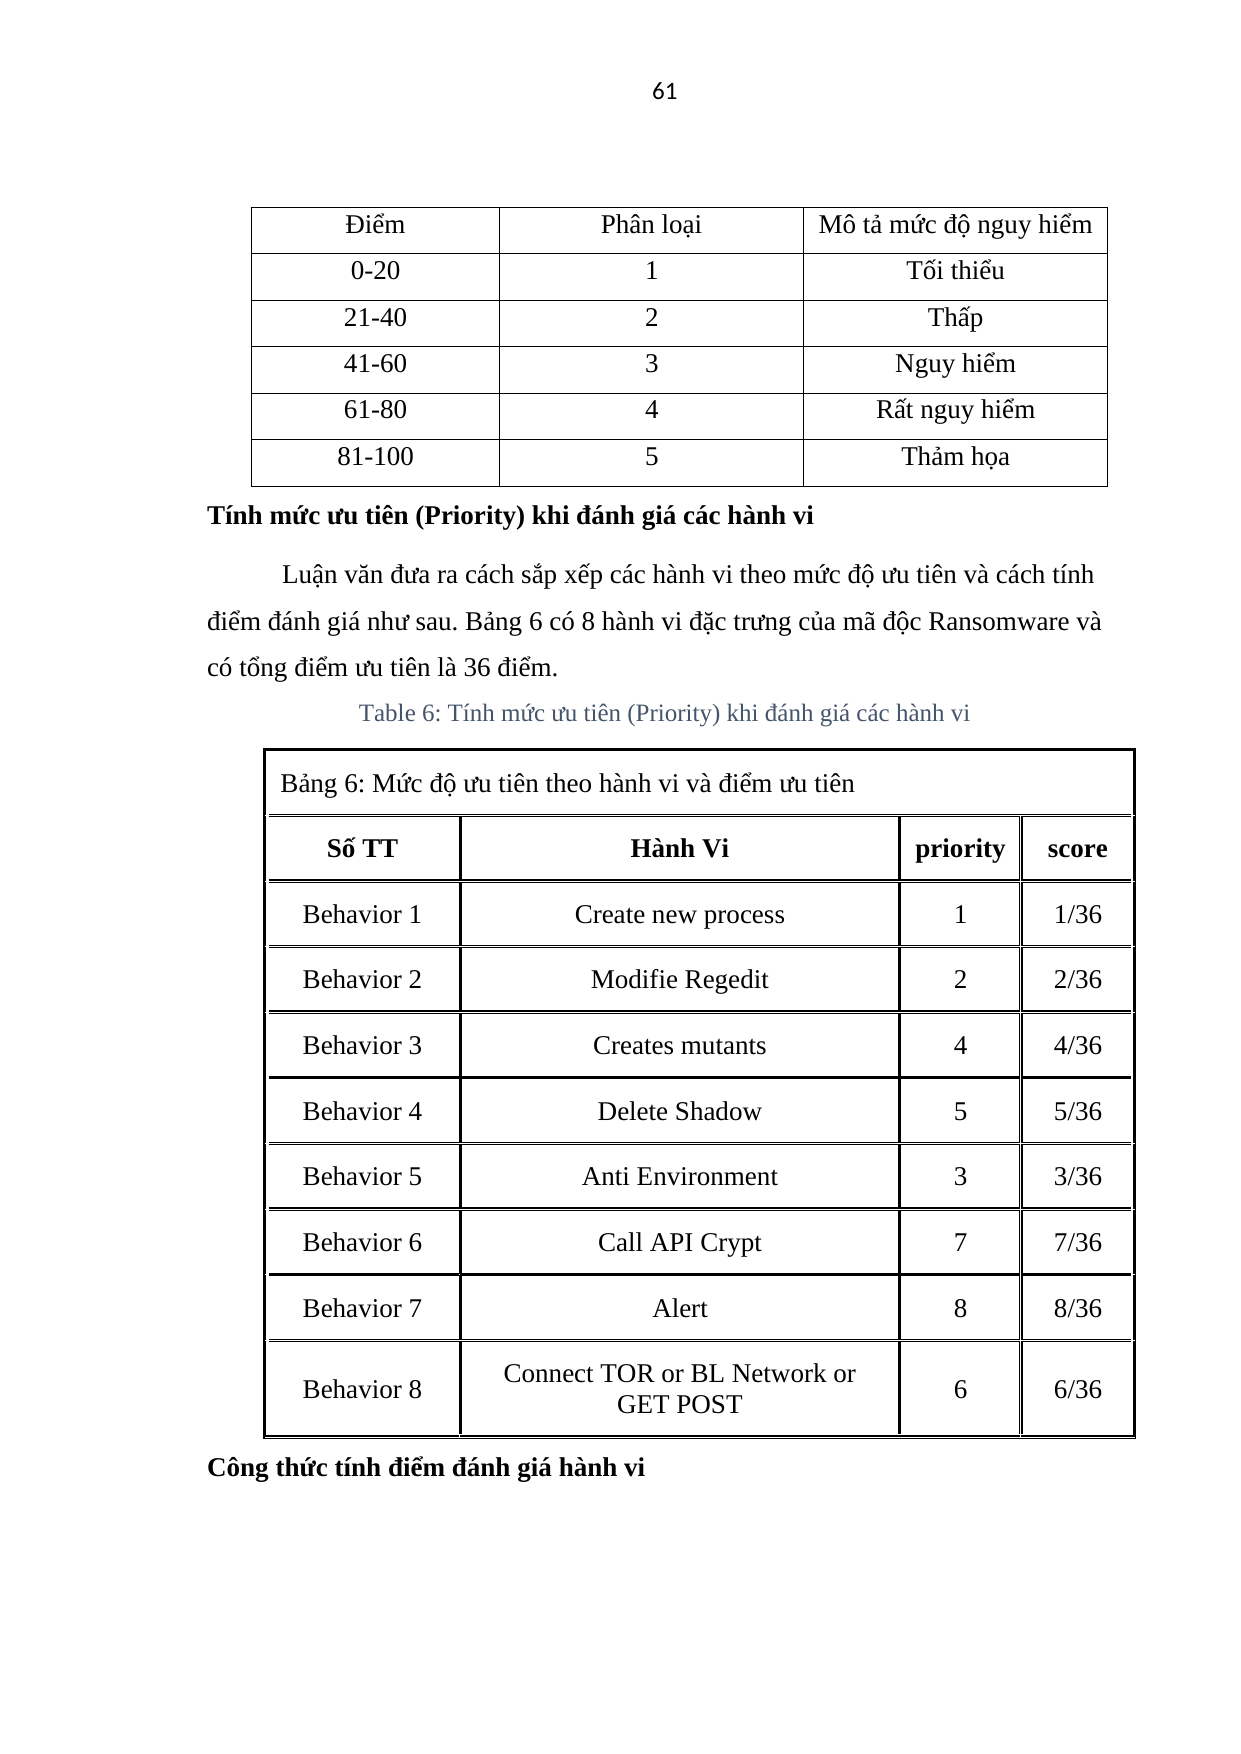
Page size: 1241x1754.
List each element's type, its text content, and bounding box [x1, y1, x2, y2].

table_cell Behavior 2 [265, 945, 460, 1010]
text Tính mức ưu tiên (Priority) khi đánh giá các hành vi [207, 499, 1122, 530]
table_cell Số TT [266, 814, 459, 879]
table_cell Thảm họa [804, 440, 1107, 486]
table_cell Create new process [462, 883, 898, 945]
table_cell 2 [500, 301, 803, 346]
table_cell Modifie Regedit [462, 948, 898, 1010]
table_cell Nguy hiểm [804, 347, 1107, 393]
table_cell 41-60 [252, 347, 499, 393]
table_cell Delete Shadow [462, 1079, 898, 1142]
table_cell Behavior 1 [266, 879, 459, 945]
table_cell 8/36 [1023, 1273, 1134, 1338]
table_cell Mô tả mức độ nguy hiểm [804, 208, 1107, 253]
table_cell Alert [462, 1276, 898, 1338]
table_cell 21-40 [252, 301, 499, 346]
table_cell 8 [901, 1276, 1019, 1338]
table_cell 1 [901, 883, 1019, 945]
table_cell 1 [500, 254, 803, 300]
table_cell Behavior 7 [265, 1273, 459, 1338]
table_header Bảng 6: Mức độ ưu tiên theo hành vi và điểm ưu tiên [266, 751, 1133, 813]
table_cell Hành Vi [462, 817, 898, 879]
table_cell Rất nguy hiểm [804, 394, 1107, 439]
table_cell 4/36 [1023, 1010, 1134, 1076]
table_cell 2/36 [1021, 945, 1134, 1010]
table_cell 5/36 [1023, 1076, 1133, 1142]
table_cell 5 [901, 1079, 1019, 1142]
table_cell Thấp [804, 301, 1107, 346]
table_cell Phân loại [500, 208, 803, 253]
table_cell 3 [901, 1145, 1019, 1207]
table_cell 6/36 [1021, 1339, 1134, 1435]
table_cell 61-80 [252, 394, 499, 439]
table_cell 6 [899, 1339, 1021, 1435]
table_cell 7 [901, 1211, 1019, 1273]
table_cell 0-20 [252, 254, 499, 300]
text Công thức tính điểm đánh giá hành vi [207, 1451, 1122, 1482]
table_cell 7/36 [1023, 1207, 1134, 1273]
table_cell Behavior 5 [265, 1142, 460, 1207]
table_cell Anti Environment [462, 1145, 898, 1207]
table_cell Call API Crypt [462, 1211, 898, 1273]
table_cell Connect TOR or BL Network or GET POST [460, 1342, 899, 1435]
table_cell Điểm [252, 208, 499, 253]
table_cell 4 [901, 1014, 1019, 1076]
table_cell Behavior 4 [266, 1076, 459, 1142]
table_cell Behavior 6 [266, 1207, 459, 1273]
table_cell 3/36 [1021, 1142, 1134, 1207]
table_cell priority [901, 817, 1019, 879]
table_cell Tối thiểu [804, 254, 1107, 300]
table_cell 2 [901, 948, 1019, 1010]
table_cell Behavior 3 [266, 1010, 459, 1076]
table_cell 1/36 [1023, 879, 1134, 945]
table_cell score [1023, 814, 1134, 879]
table_cell 4 [500, 394, 803, 439]
table_cell Behavior 8 [266, 1339, 460, 1435]
text Table 6: Tính mức ưu tiên (Priority) khi đánh giá các hành vi [207, 698, 1122, 727]
table_cell 81-100 [252, 440, 499, 486]
table_cell 3 [500, 347, 803, 393]
text Luận văn đưa ra cách sắp xếp các hành vi theo mức độ ưu tiên và cách tính điểm đánh giá như sau. Bảng 6 có 8 hành vi đặc trưng của mã độc Ransomware và có tổng điểm ưu tiên là 36 điểm. [207, 558, 1122, 683]
table_cell Creates mutants [462, 1014, 898, 1076]
table_cell 5 [500, 440, 803, 486]
